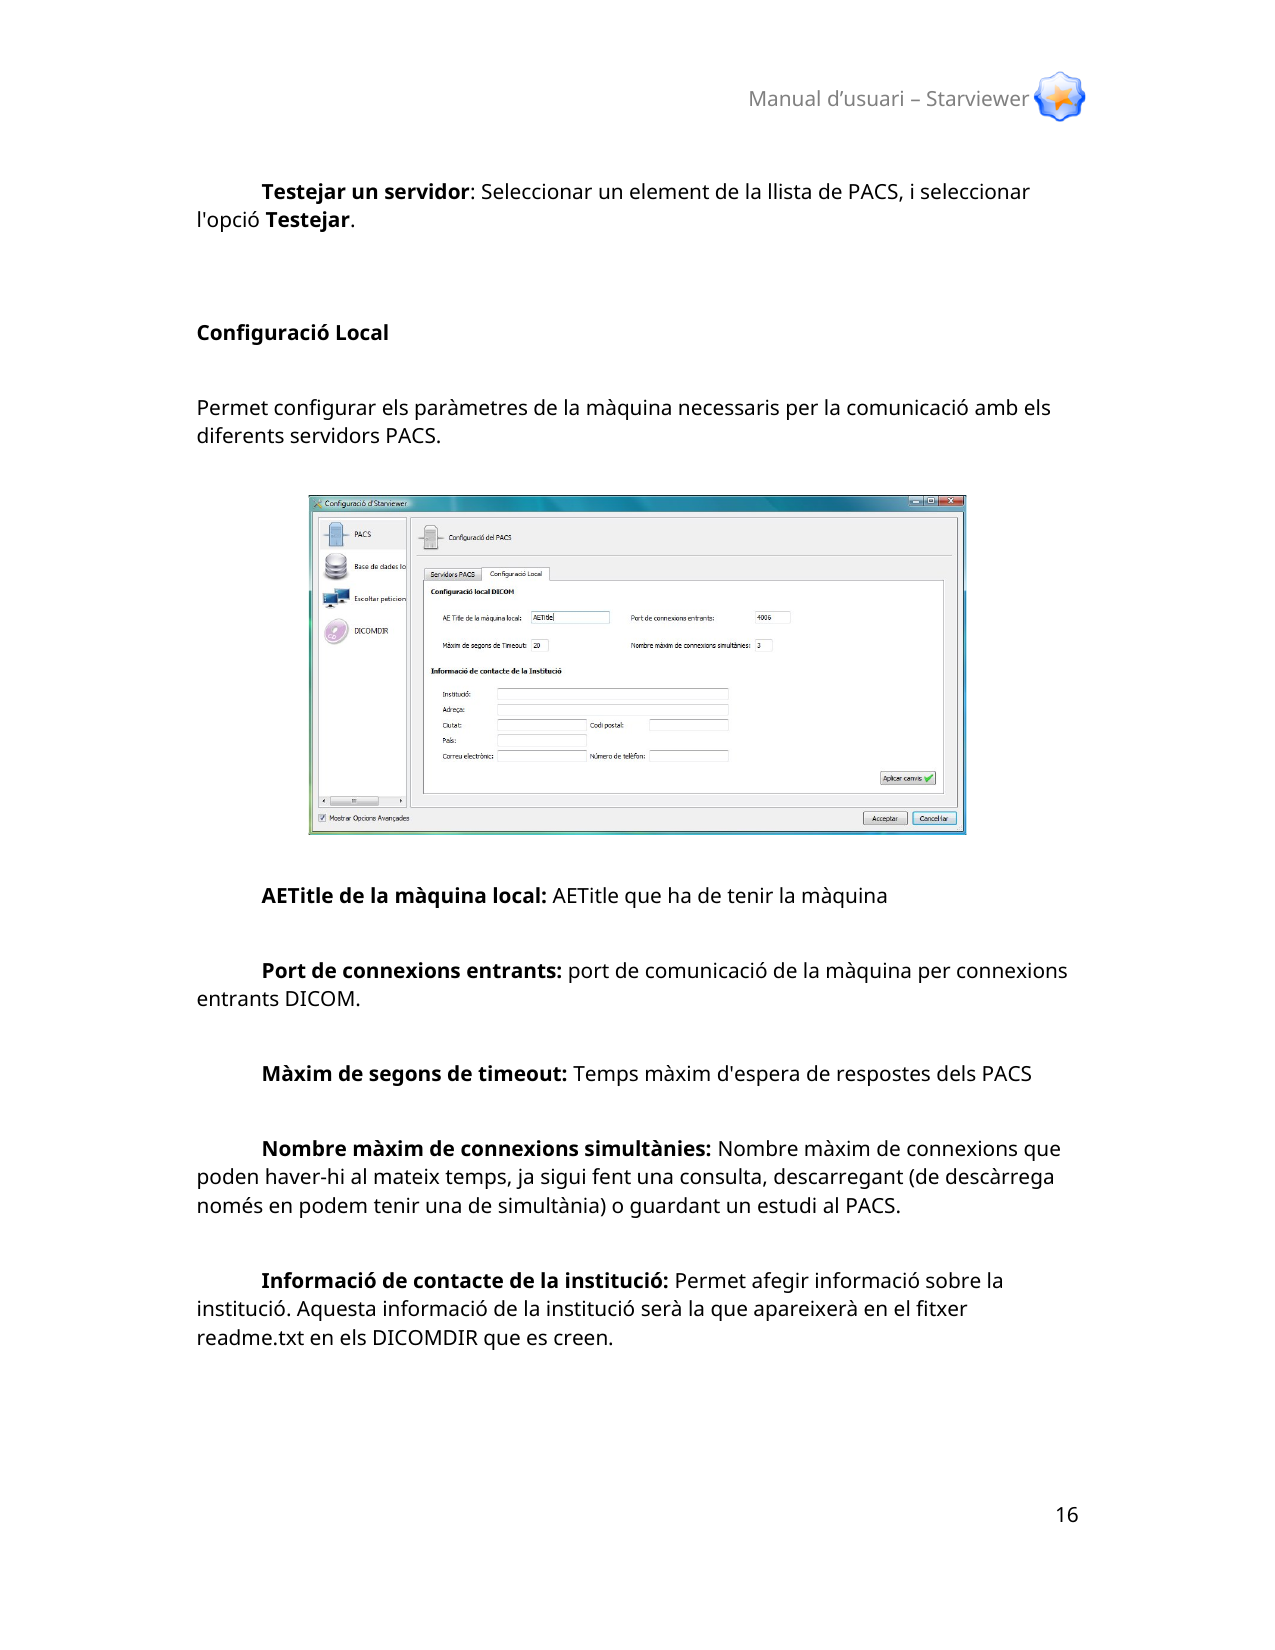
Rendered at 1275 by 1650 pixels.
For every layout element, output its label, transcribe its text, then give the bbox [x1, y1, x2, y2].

text Informació de contacte de la institució: Permet afegir informació sobre la institució. Aquesta informació de la institució serà la que apareixerà en el fitxer readme.txt en els DICOMDIR que es creen. [196, 1266, 1078, 1351]
picture [1033, 71, 1086, 122]
text AETitle de la màquina local: AETitle que ha de tenir la màquina [196, 881, 1078, 910]
text Màxim de segons de timeout: Temps màxim d'espera de respostes dels PACS [196, 1059, 1078, 1088]
picture [308, 495, 967, 835]
text Configuració Local [196, 318, 1078, 346]
text Permet configurar els paràmetres de la màquina necessaris per la comunicació amb els diferents servidors PACS. [196, 393, 1078, 449]
text Nombre màxim de connexions simultànies: Nombre màxim de connexions que poden haver-hi al mateix temps, ja sigui fent una consulta, descarregant (de descàrrega només en podem tenir una de simultània) o guardant un estudi al PACS. [196, 1134, 1078, 1219]
text Testejar un servidor: Seleccionar un element de la llista de PACS, i seleccionar l'opció Testejar. [196, 177, 1078, 234]
text Port de connexions entrants: port de comunicació de la màquina per connexions entrants DICOM. [196, 956, 1078, 1013]
